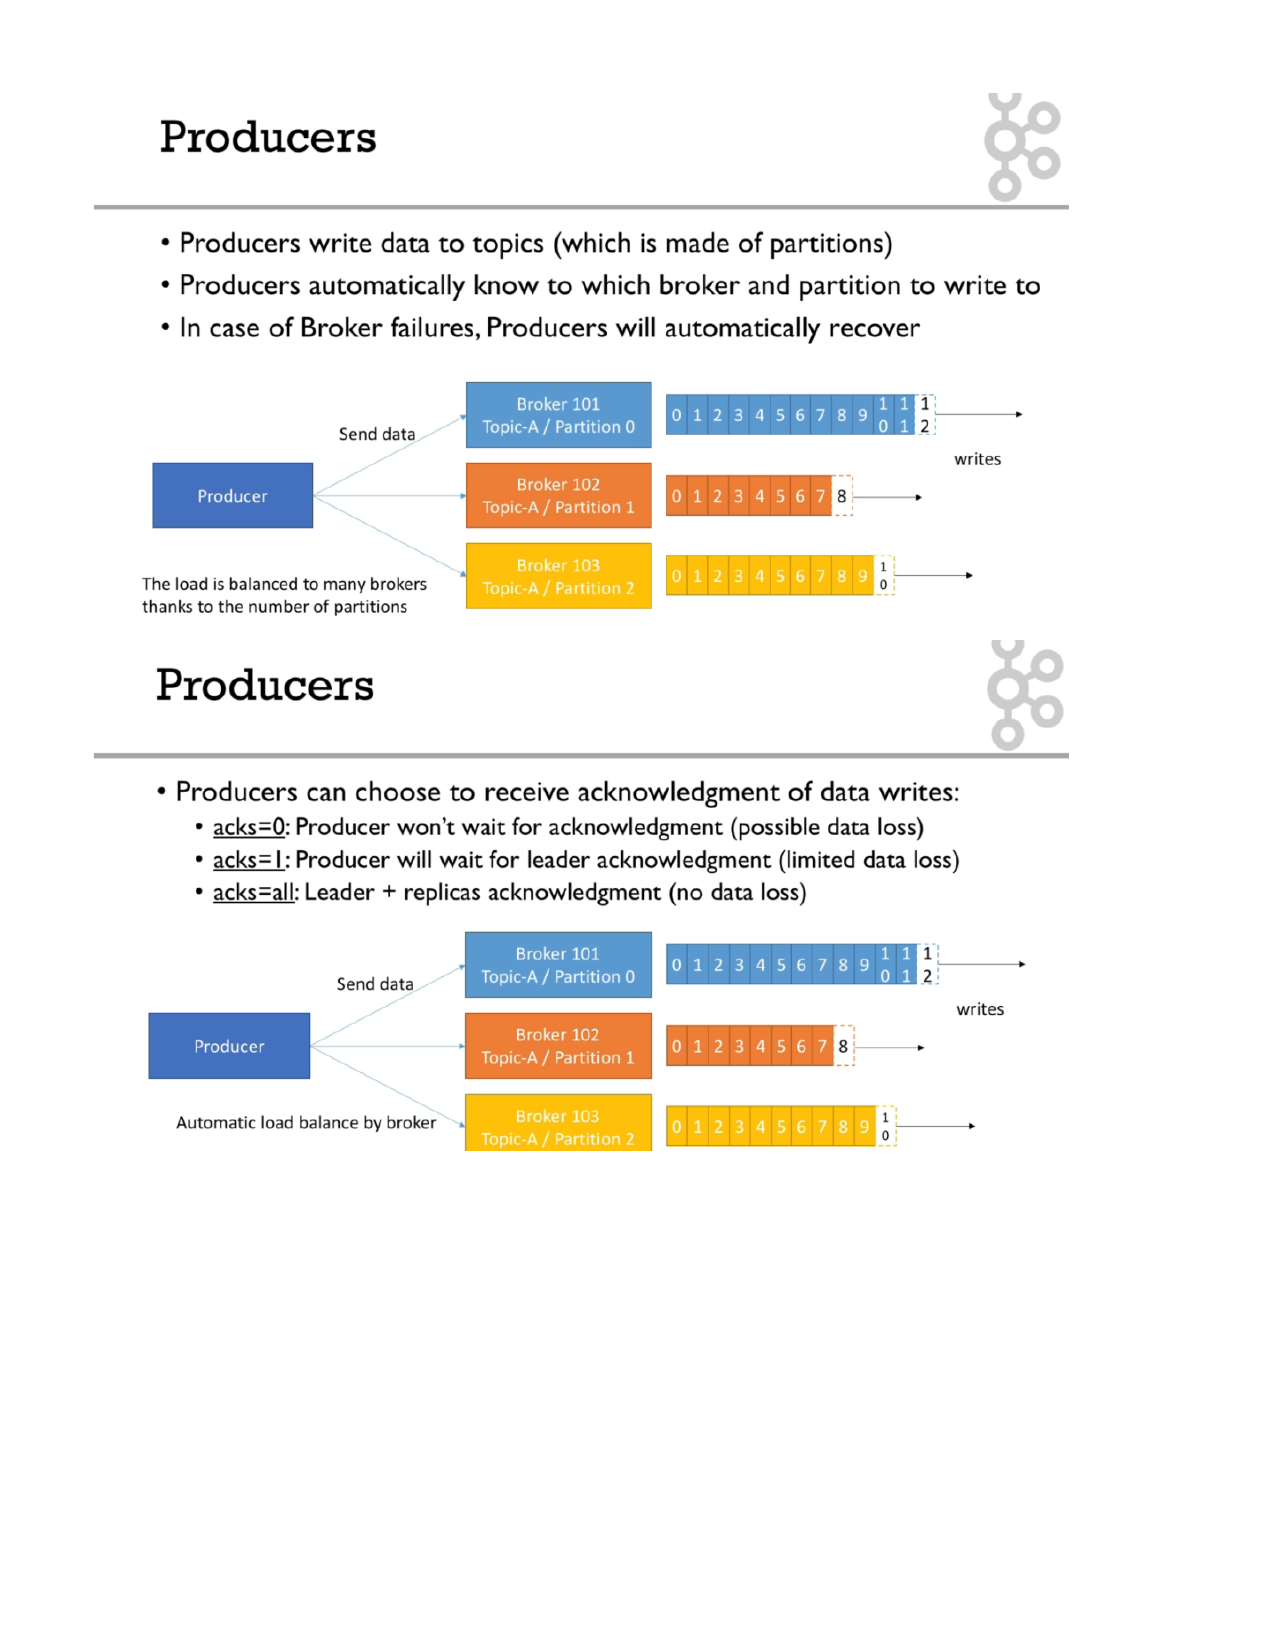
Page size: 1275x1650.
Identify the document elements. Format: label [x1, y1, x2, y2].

picture [93, 640, 1069, 1151]
picture [93, 93, 1069, 616]
